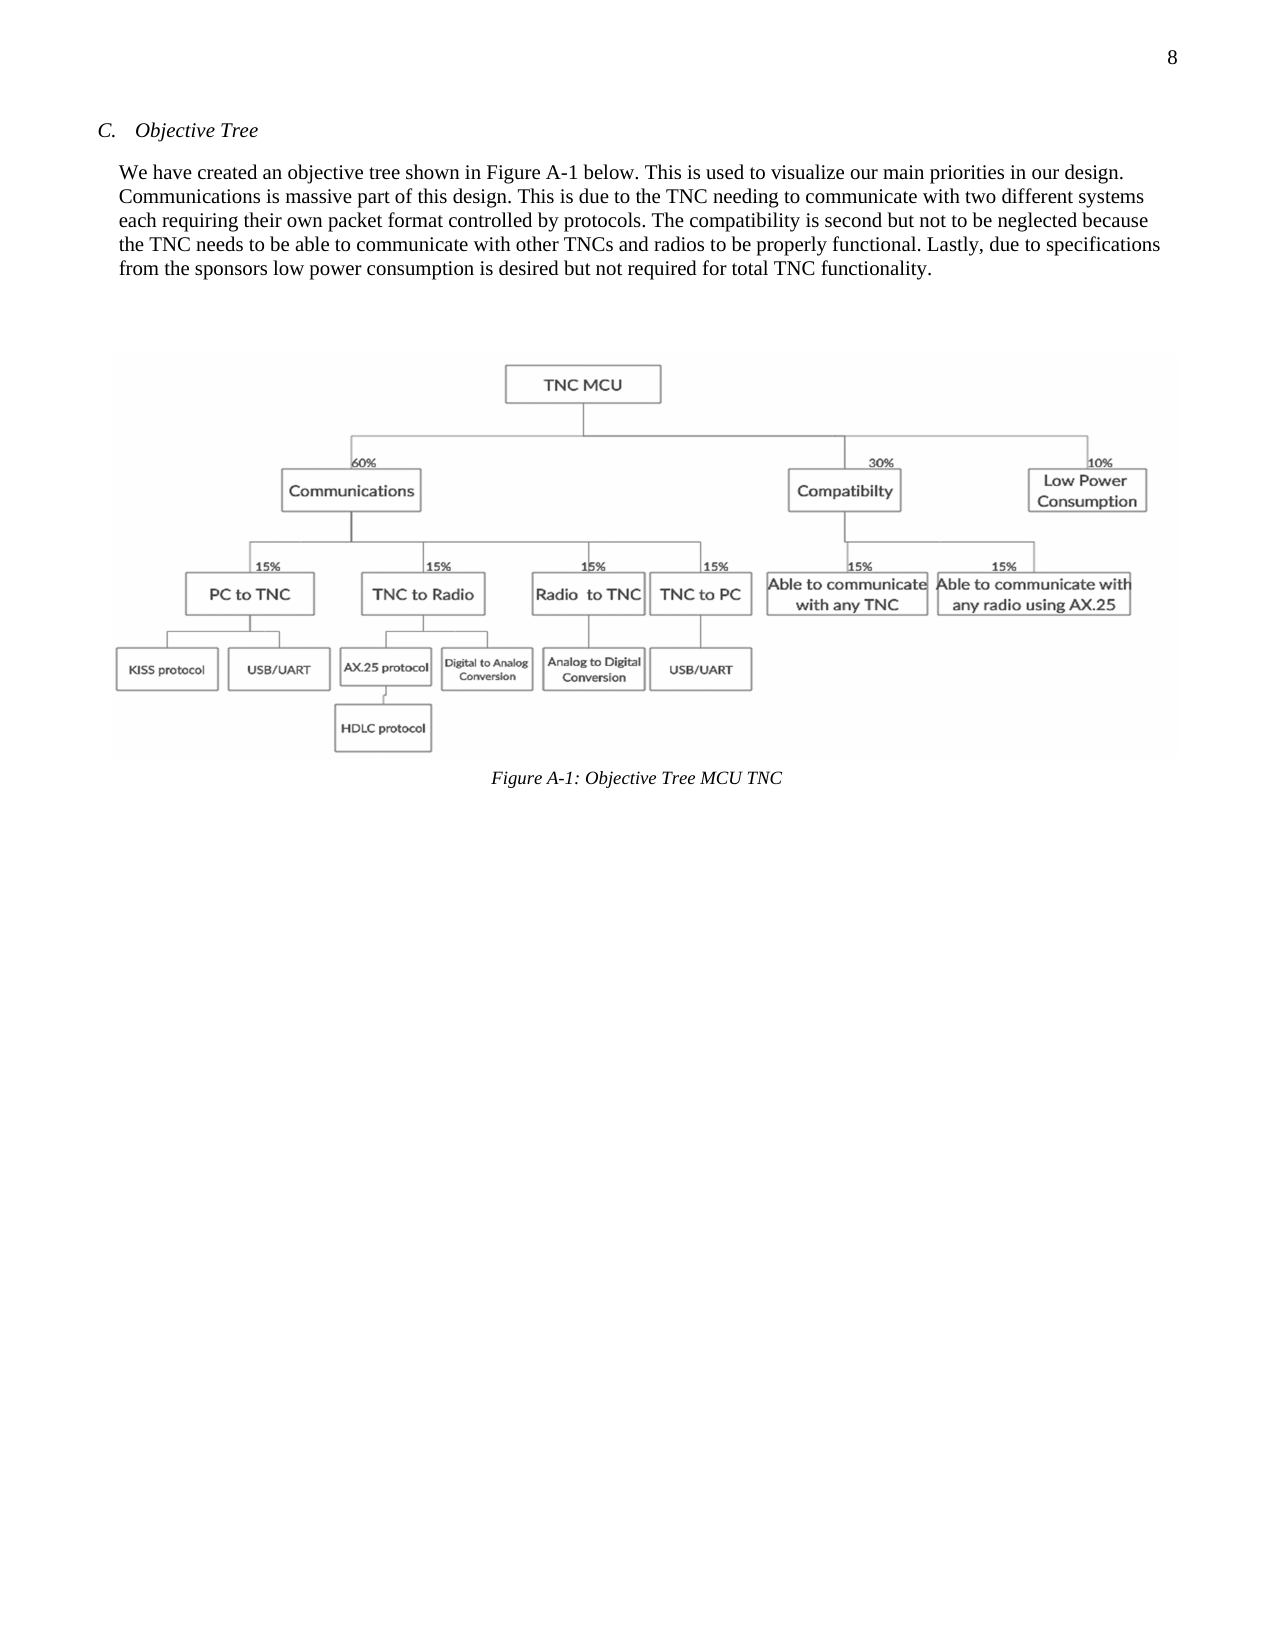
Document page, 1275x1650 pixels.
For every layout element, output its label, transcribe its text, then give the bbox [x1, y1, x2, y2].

picture [110, 354, 1178, 759]
text We have created an objective tree shown in Figure A-1 below. This is used to visualize our main priorities in our design. Communications is massive part of this design. This is due to the TNC needing to communicate with two different systems each requiring their own packet format controlled by protocols. The compatibility is second but not to be neglected because the TNC needs to be able to communicate with other TNCs and radios to be properly functional. Lastly, due to specifications from the sponsors low power consumption is desired but not required for total TNC functionality. [118, 160, 1177, 280]
subtitle Objective Tree [97, 117, 622, 142]
